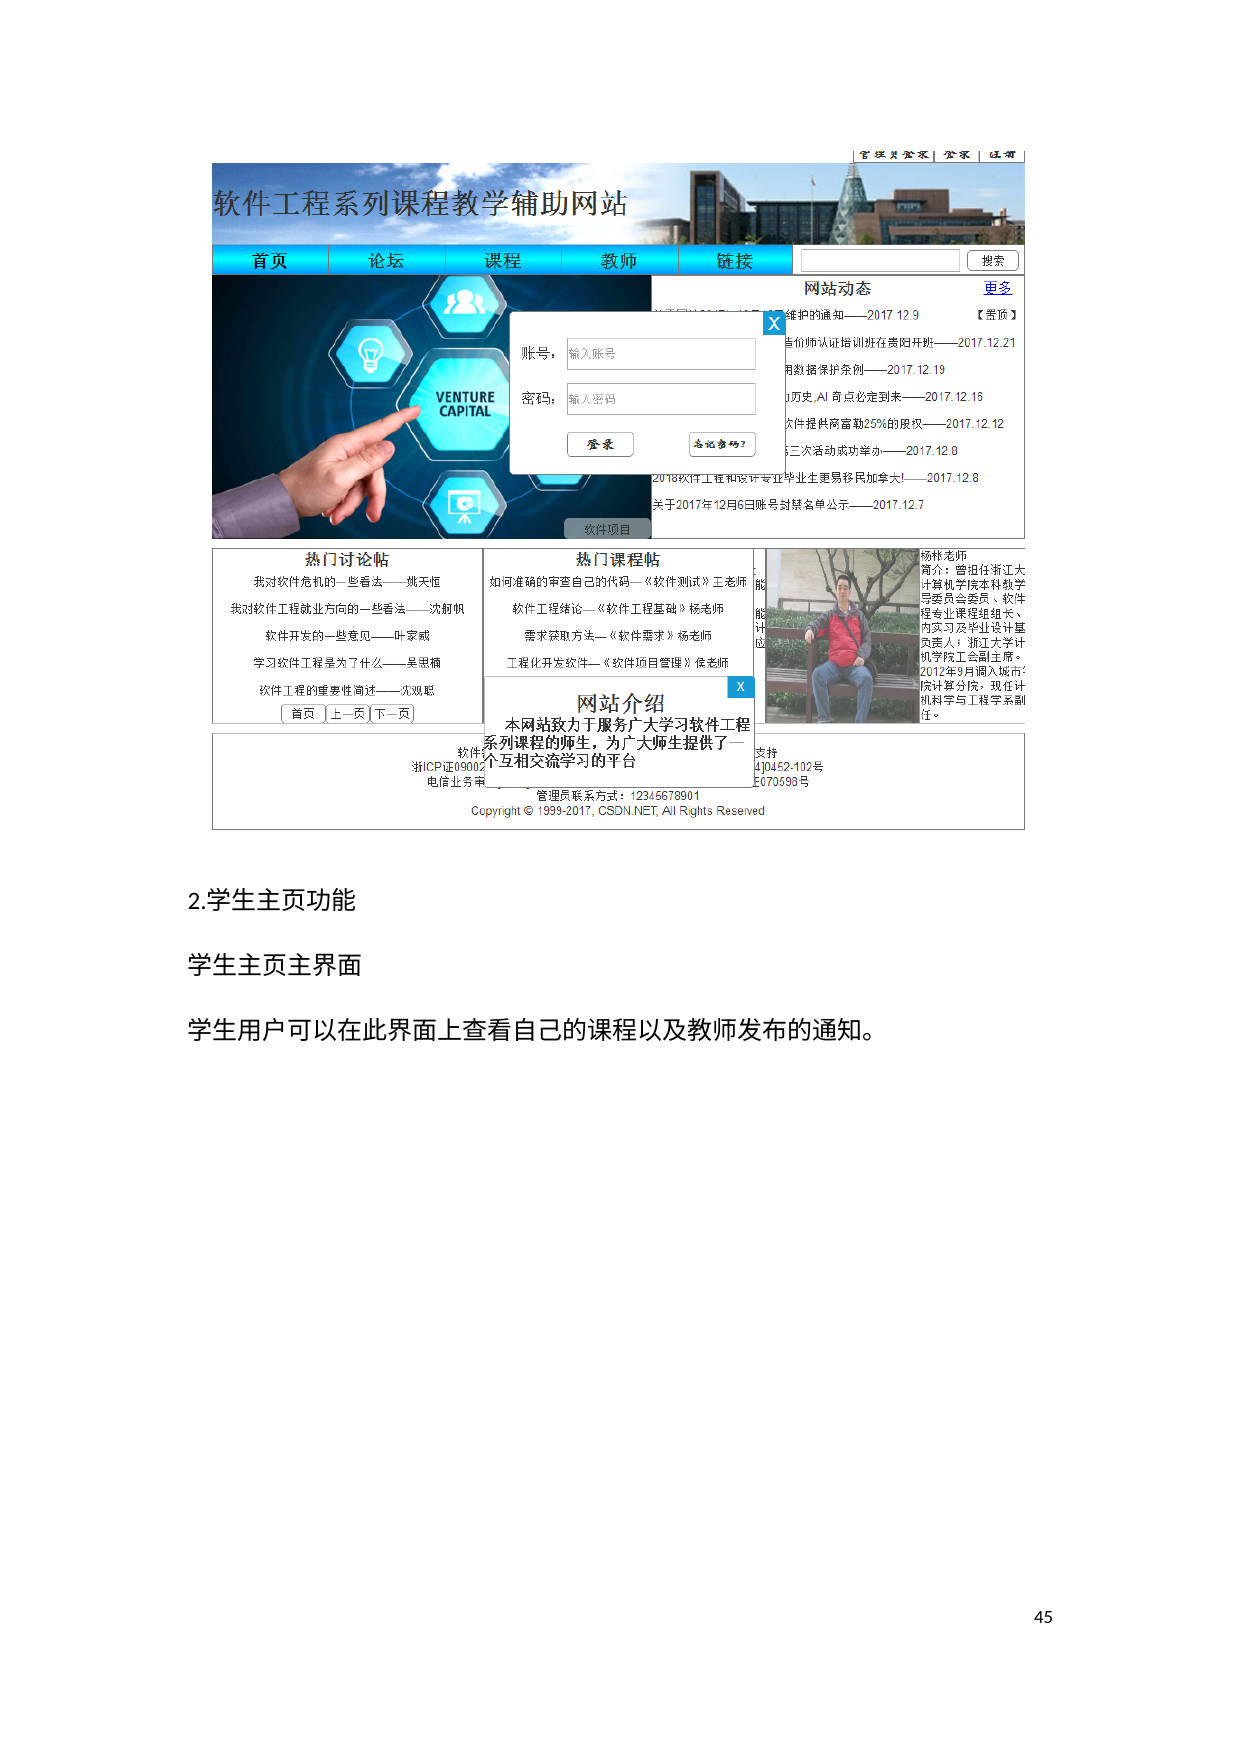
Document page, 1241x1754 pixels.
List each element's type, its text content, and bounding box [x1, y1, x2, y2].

picture [187, 151, 1053, 846]
text 学生主页主界面 [187, 931, 1053, 996]
text 2.学生主页功能 [187, 866, 1053, 931]
text 学生用户可以在此界面上查看自己的课程以及教师发布的通知。 [187, 996, 1053, 1061]
